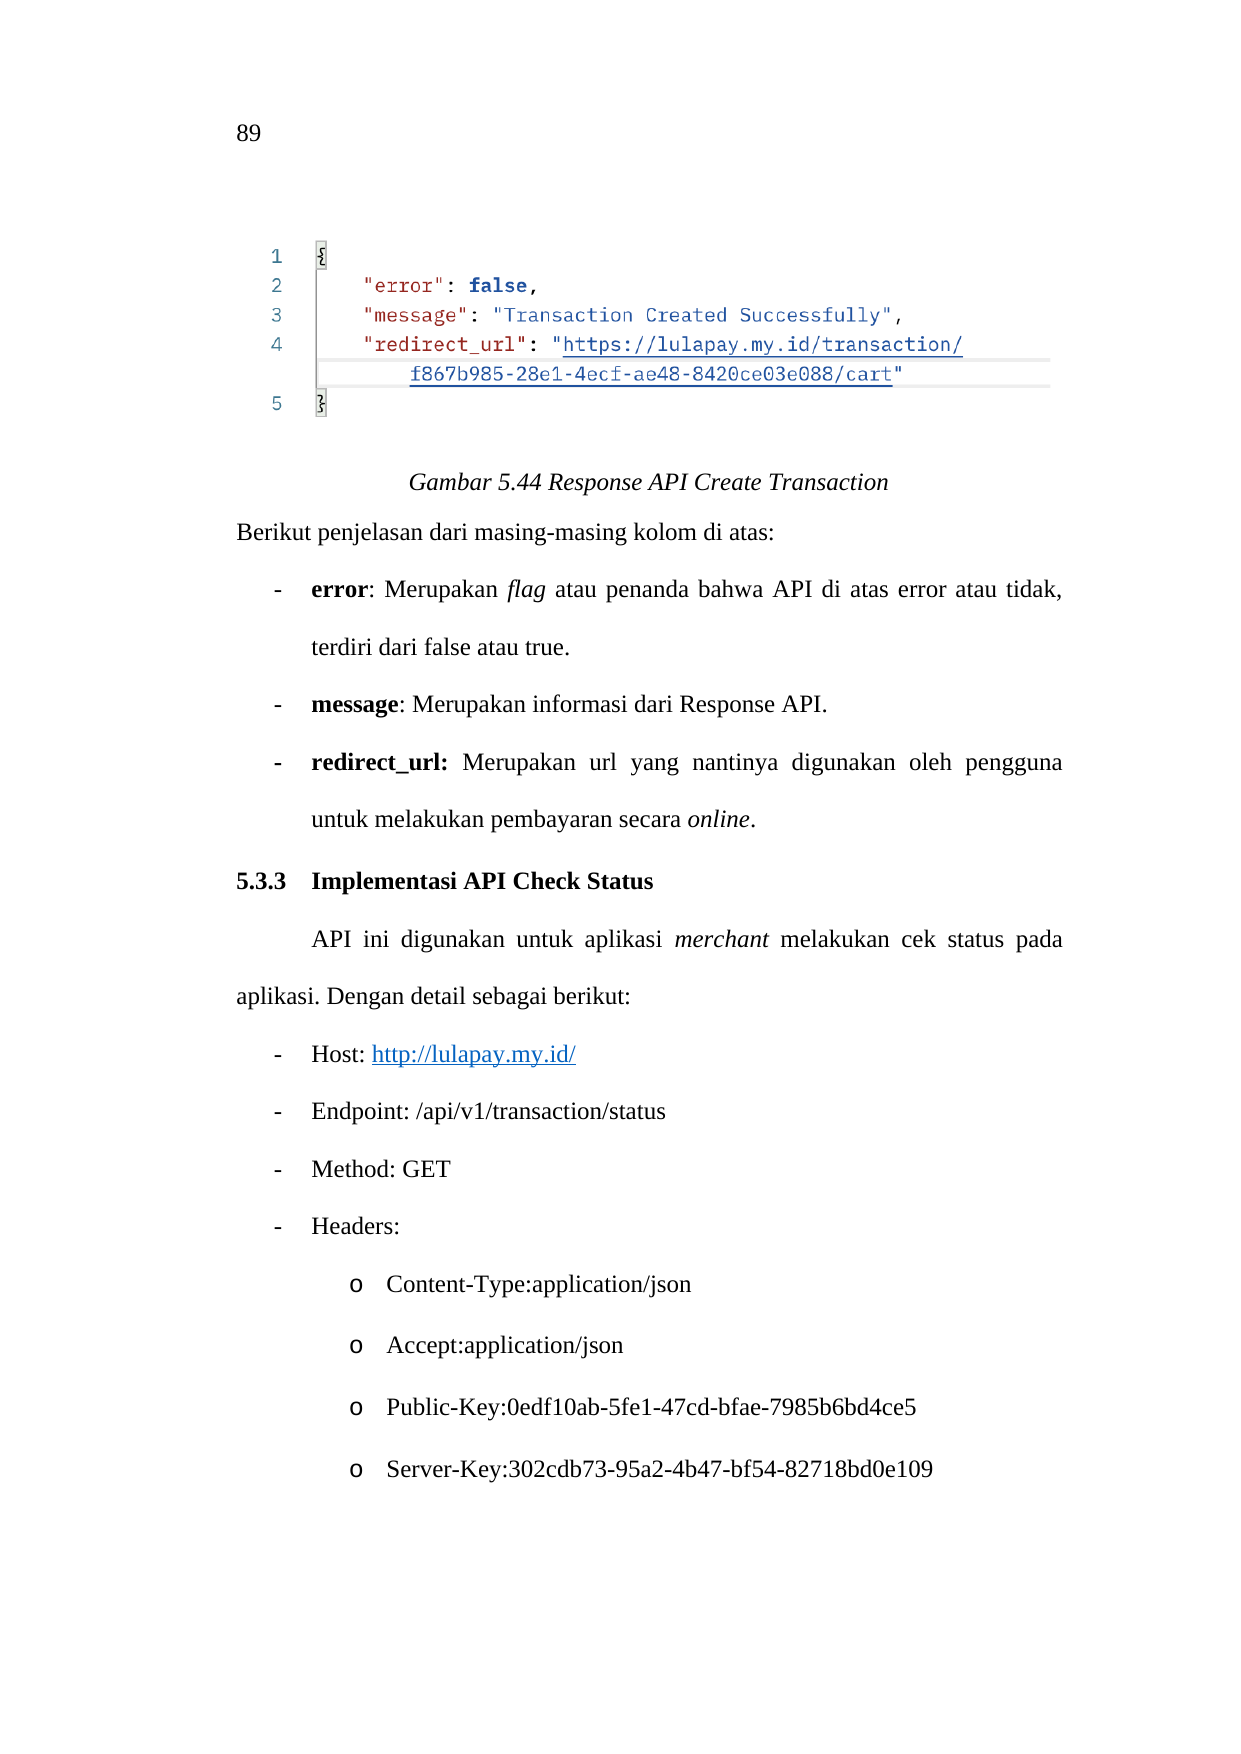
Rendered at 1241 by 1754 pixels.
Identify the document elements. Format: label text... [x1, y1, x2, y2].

list Accept:application/json [349, 1330, 1063, 1361]
text API ini digunakan untuk aplikasi merchant melakukan cek status pada aplikasi. Dengan detail sebagai berikut: [236, 924, 1063, 1010]
list Server-Key:302cdb73-95a2-4b47-bf54-82718bd0e109 [349, 1454, 1063, 1484]
list Public-Key:0edf10ab-5fe1-47cd-bfae-7985b6bd4ce5 [349, 1392, 1063, 1423]
list Method: GET [274, 1154, 1063, 1182]
subtitle Implementasi API Check Status [236, 866, 1063, 895]
list message: Merupakan informasi dari Response API. [274, 689, 1063, 718]
list Endpoint: /api/v1/transaction/status [274, 1096, 1063, 1125]
picture [248, 236, 1051, 439]
list error: Merupakan flag atau penanda bahwa API di atas error atau tidak, terdiri dari false atau true. [274, 574, 1063, 661]
list Content-Type:application/json [349, 1269, 1063, 1299]
list redirect_url: Merupakan url yang nantinya digunakan oleh pengguna untuk melakukan pembayaran secara online. [274, 747, 1063, 833]
text Berikut penjelasan dari masing-masing kolom di atas: [236, 517, 1063, 546]
list Host: http://lulapay.my.id/ [274, 1039, 1063, 1067]
list Headers: [274, 1211, 1063, 1240]
